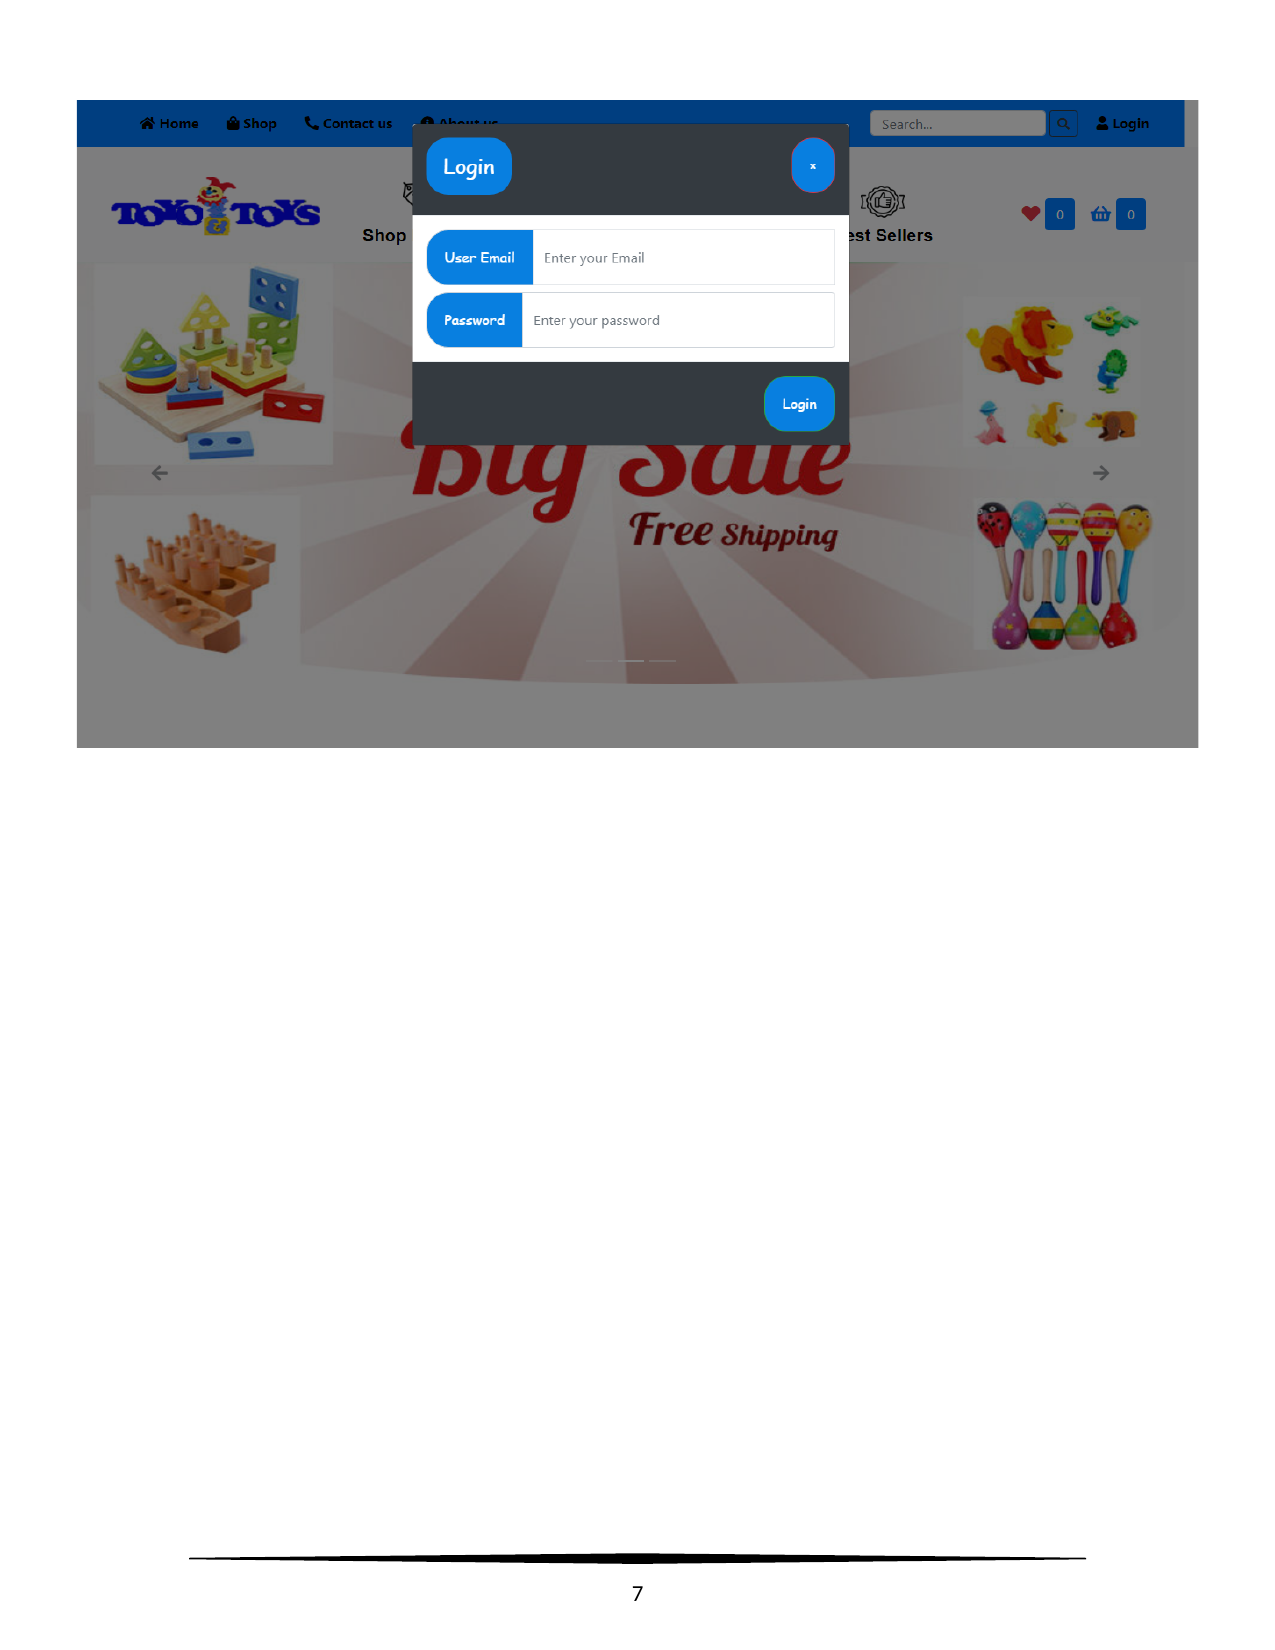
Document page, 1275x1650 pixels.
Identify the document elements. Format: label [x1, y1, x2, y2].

picture [76, 100, 1199, 748]
